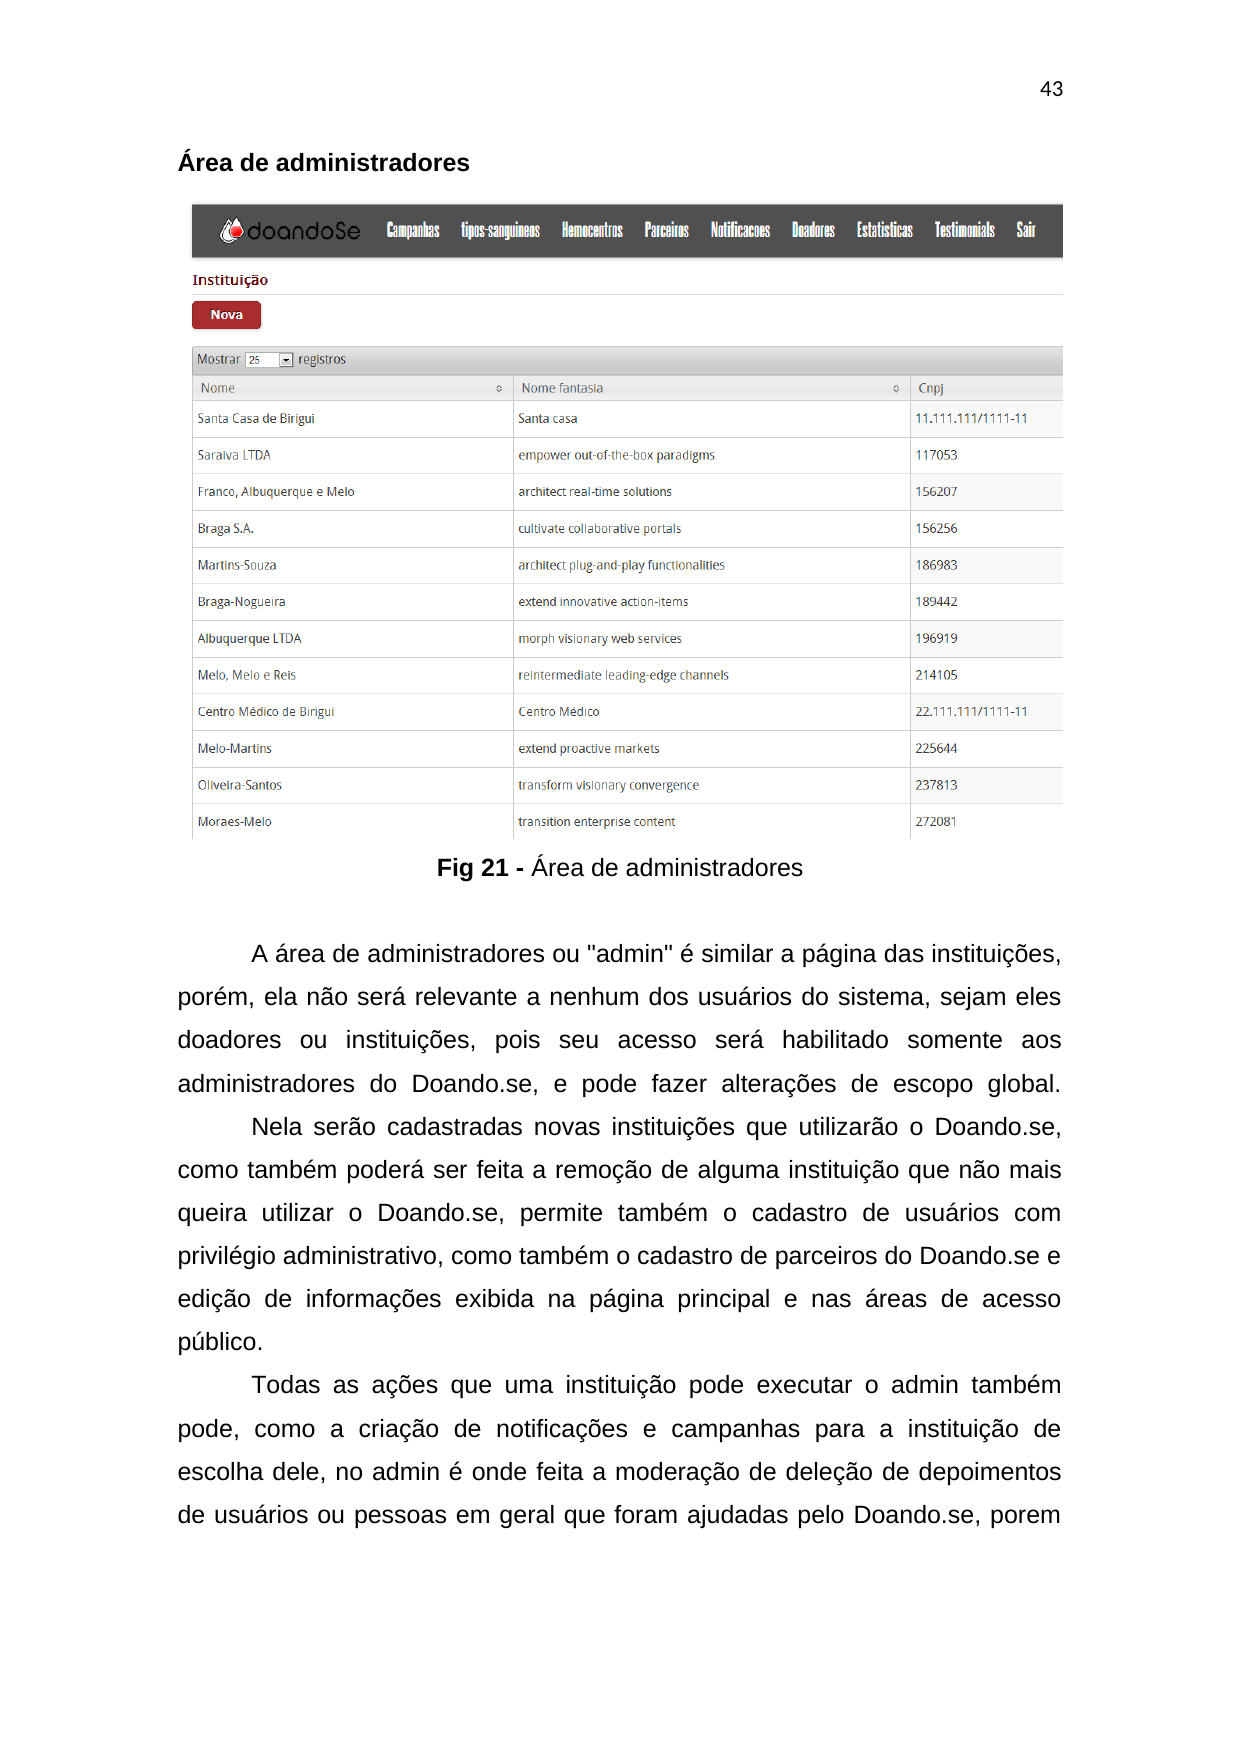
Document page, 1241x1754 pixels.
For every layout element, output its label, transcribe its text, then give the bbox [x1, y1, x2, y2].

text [177, 1371, 1063, 1529]
text A área de administradores ou "admin" é similar a página das instituições, porém, ela não será relevante a nenhum dos usuários do sistema, sejam eles doadores ou instituições, pois seu acesso será habilitado somente aos administradores do Doando.se, e pode fazer alterações de escopo global. Nela serão cadastradas novas instituições que utilizarão o Doando.se, como também poderá ser feita a remoção de alguma instituição que não mais queira utilizar o Doando.se, permite também o cadastro de usuários com privilégio administrativo, como também o cadastro de parceiros do Doando.se e edição de informações exibida na página principal e nas áreas de acesso público. [177, 939, 1063, 1356]
text Área de administradores [177, 148, 1063, 176]
picture [177, 190, 1063, 839]
text Fig 21 - Área de administradores [177, 853, 1063, 882]
